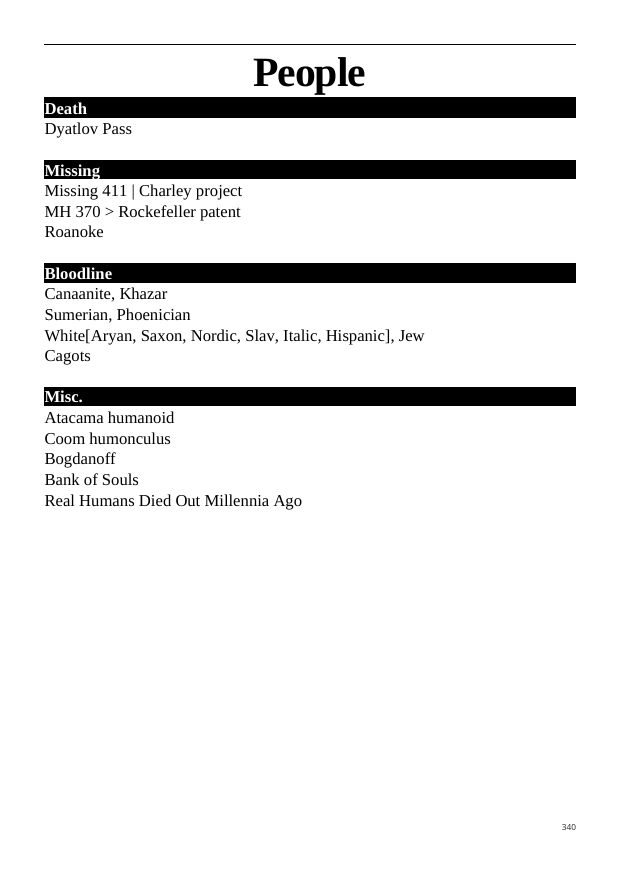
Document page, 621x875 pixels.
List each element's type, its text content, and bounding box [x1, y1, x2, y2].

text MH 370 > Rockefeller patent [44, 202, 576, 221]
text Coom humonculus [44, 428, 576, 448]
subtitle Misc. [44, 387, 576, 406]
text Real Humans Died Out Millennia Ago [44, 490, 576, 509]
text Bank of Souls [44, 470, 576, 489]
text White[Aryan, Saxon, Nordic, Slav, Italic, Hispanic], Jew [44, 325, 576, 344]
subtitle People [44, 45, 576, 97]
text Roanoke [44, 222, 576, 241]
text Bogdanoff [44, 449, 576, 468]
text Cagots [44, 346, 576, 365]
text Missing 411 | Charley project [44, 181, 576, 200]
subtitle Death [44, 98, 576, 118]
subtitle Missing [44, 160, 576, 179]
text Atacama humanoid [44, 408, 576, 427]
text Canaanite, Khazar [44, 284, 576, 303]
text Dyatlov Pass [44, 119, 576, 138]
text Sumerian, Phoenician [44, 305, 576, 324]
subtitle Bloodline [44, 263, 576, 283]
